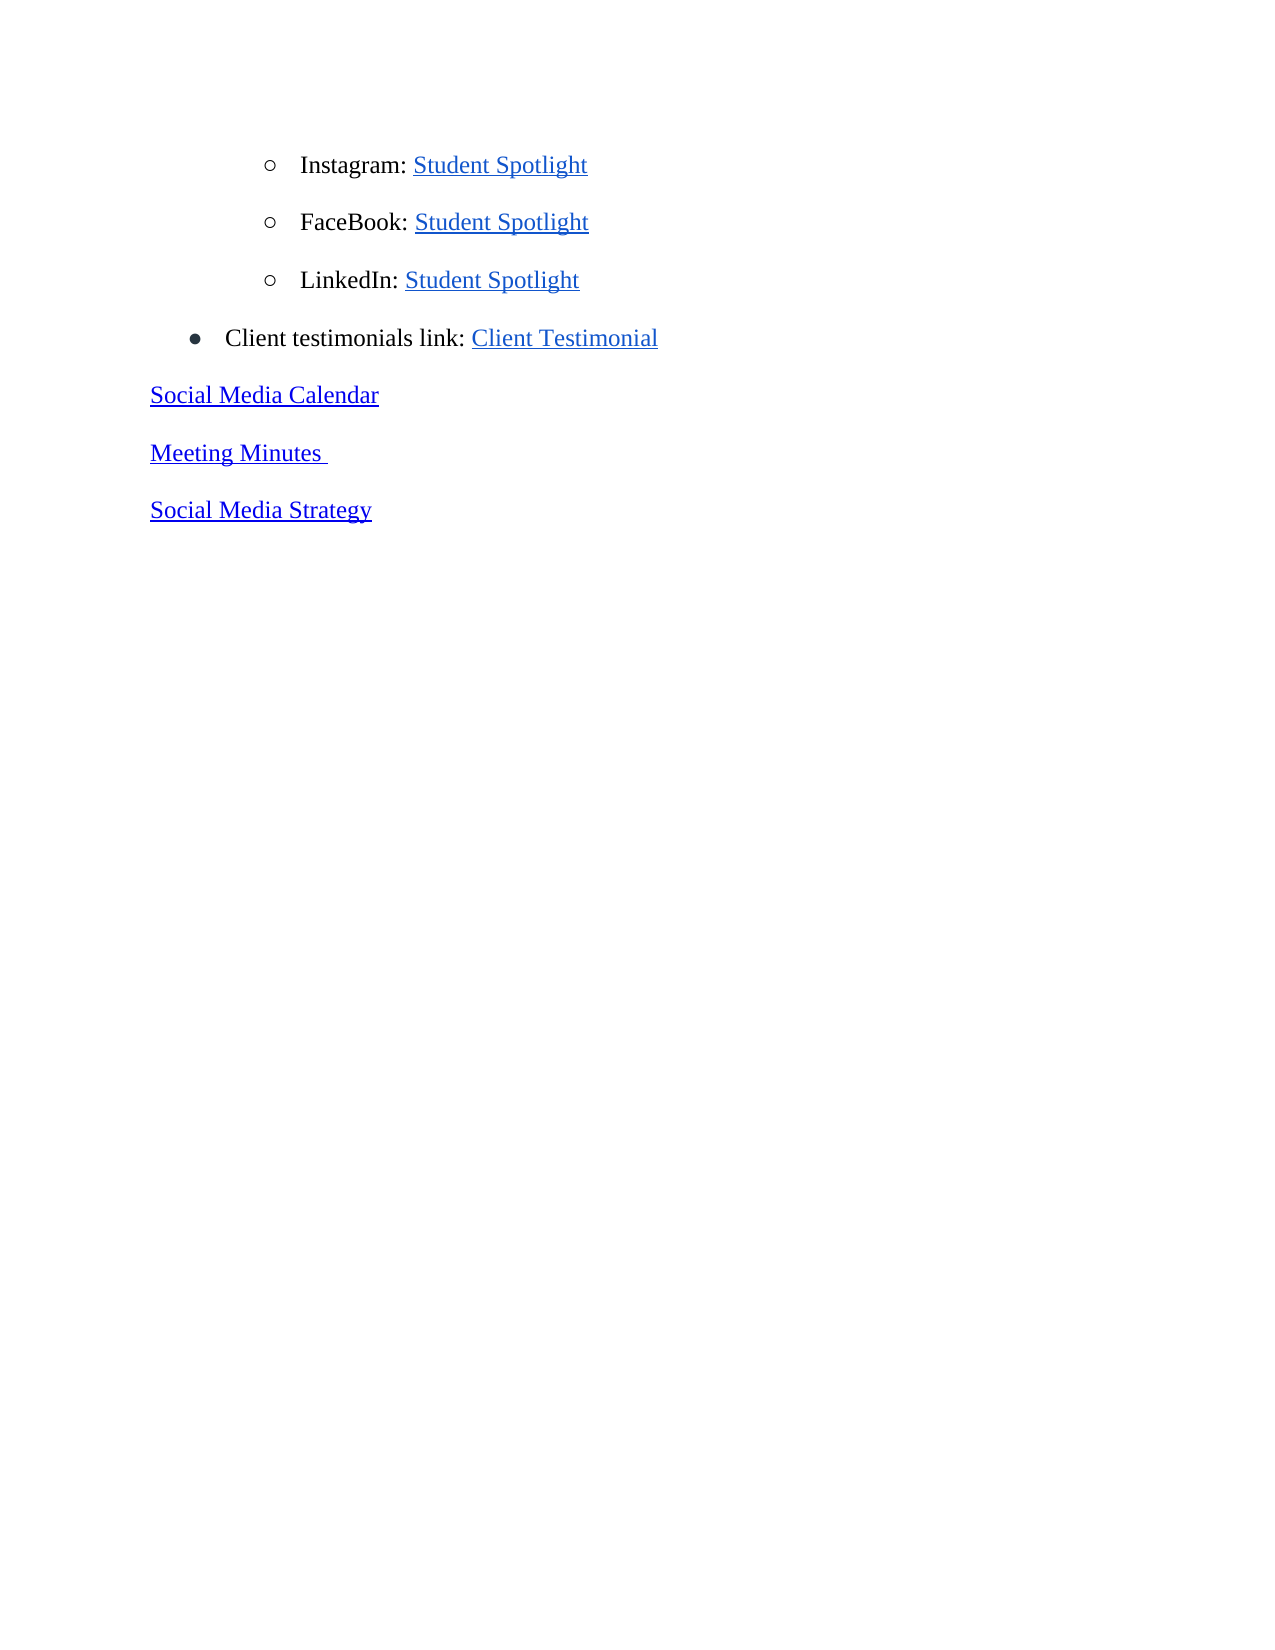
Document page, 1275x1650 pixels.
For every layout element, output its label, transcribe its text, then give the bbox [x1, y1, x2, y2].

text Meeting Minutes [150, 438, 1125, 466]
list Client testimonials link: Client Testimonial [187, 322, 1125, 351]
list Instagram: Student Spotlight [262, 150, 1125, 179]
list LinkedIn: Student Spotlight [262, 265, 1125, 294]
text Social Media Strategy [150, 495, 1125, 524]
text Social Media Calendar [150, 380, 1125, 409]
list FaceBook: Student Spotlight [262, 207, 1125, 236]
